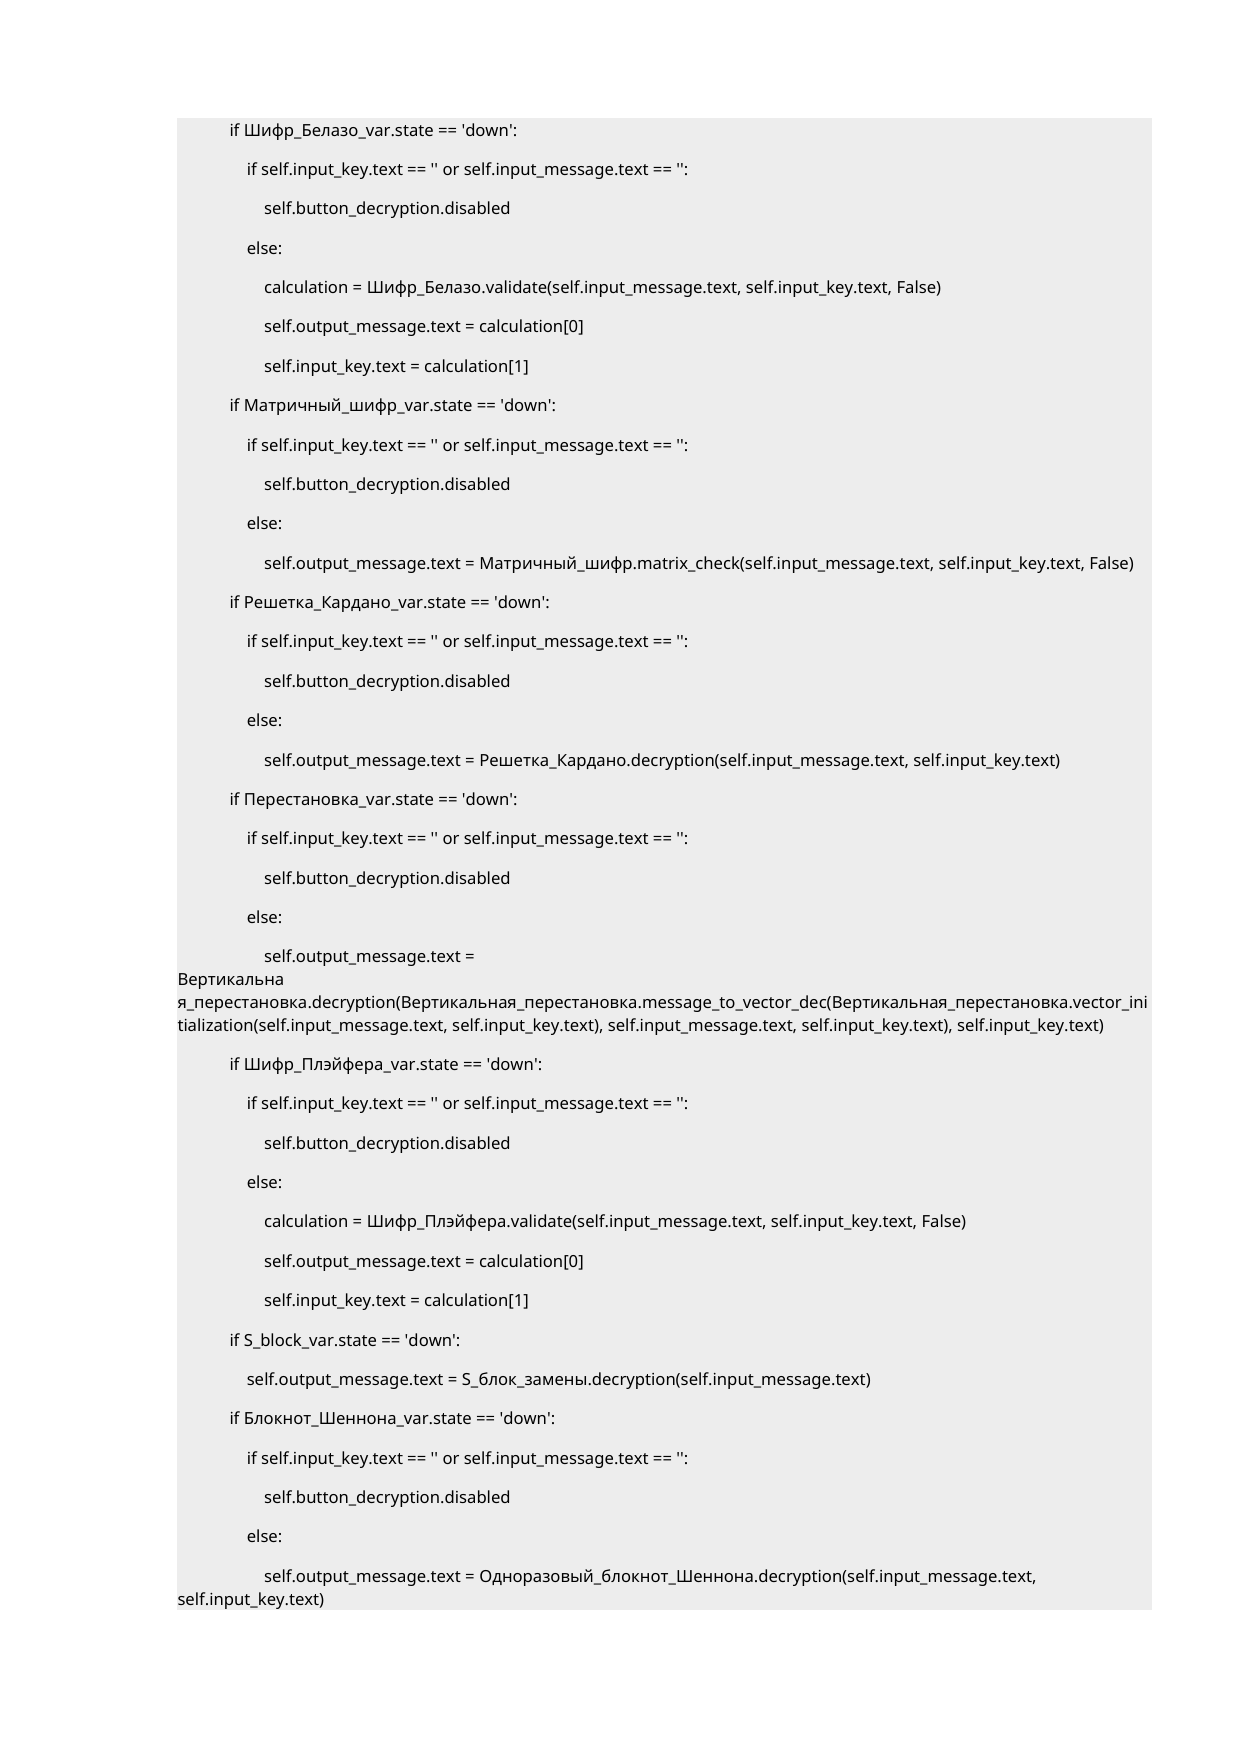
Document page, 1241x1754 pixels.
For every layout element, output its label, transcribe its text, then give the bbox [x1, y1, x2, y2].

text if Блокнот_Шеннона_var.state == 'down': [177, 1407, 1152, 1429]
text if self.input_key.text == '' or self.input_message.text == '': [177, 630, 1152, 653]
text if Шифр_Белазо_var.state == 'down': [177, 118, 1152, 141]
text if self.input_key.text == '' or self.input_message.text == '': [177, 827, 1152, 849]
text self.output_message.text = calculation[0] [177, 315, 1152, 338]
text if self.input_key.text == '' or self.input_message.text == '': [177, 433, 1152, 456]
text self.button_decryption.disabled [177, 669, 1152, 692]
text if S_block_var.state == 'down': [177, 1328, 1152, 1351]
text else: [177, 512, 1152, 534]
text else: [177, 236, 1152, 259]
text self.input_key.text = calculation[1] [177, 354, 1152, 377]
text self.output_message.text = Вертикальная_перестановка.decryption(Вертикальная_перестановка.message_to_vector_dec(Вертикальная_перестановка.vector_initialization(self.input_message.text, self.input_key.text), self.input_message.text, self.input_key.text), self.input_key.text) [177, 945, 1152, 1036]
text if Решетка_Кардано_var.state == 'down': [177, 591, 1152, 613]
text self.output_message.text = S_блок_замены.decryption(self.input_message.text) [177, 1367, 1152, 1390]
text self.button_decryption.disabled [177, 866, 1152, 889]
text self.input_key.text = calculation[1] [177, 1289, 1152, 1311]
text calculation = Шифр_Белазо.validate(self.input_message.text, self.input_key.text, False) [177, 276, 1152, 298]
text self.output_message.text = Решетка_Кардано.decryption(self.input_message.text, self.input_key.text) [177, 748, 1152, 771]
text if Перестановка_var.state == 'down': [177, 787, 1152, 810]
text if Шифр_Плэйфера_var.state == 'down': [177, 1052, 1152, 1075]
text if Матричный_шифр_var.state == 'down': [177, 394, 1152, 416]
text if self.input_key.text == '' or self.input_message.text == '': [177, 1092, 1152, 1114]
text if self.input_key.text == '' or self.input_message.text == '': [177, 157, 1152, 180]
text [177, 1446, 1152, 1469]
text self.button_decryption.disabled [177, 472, 1152, 495]
text else: [177, 1171, 1152, 1193]
text self.output_message.text = Одноразовый_блокнот_Шеннона.decryption(self.input_message.text, self.input_key.text) [177, 1564, 1152, 1610]
text self.button_decryption.disabled [177, 1131, 1152, 1154]
text calculation = Шифр_Плэйфера.validate(self.input_message.text, self.input_key.text, False) [177, 1210, 1152, 1233]
text self.output_message.text = calculation[0] [177, 1249, 1152, 1272]
text else: [177, 1525, 1152, 1548]
text self.output_message.text = Матричный_шифр.matrix_check(self.input_message.text, self.input_key.text, False) [177, 551, 1152, 574]
text else: [177, 709, 1152, 731]
text self.button_decryption.disabled [177, 1486, 1152, 1508]
text self.button_decryption.disabled [177, 197, 1152, 219]
text else: [177, 906, 1152, 928]
